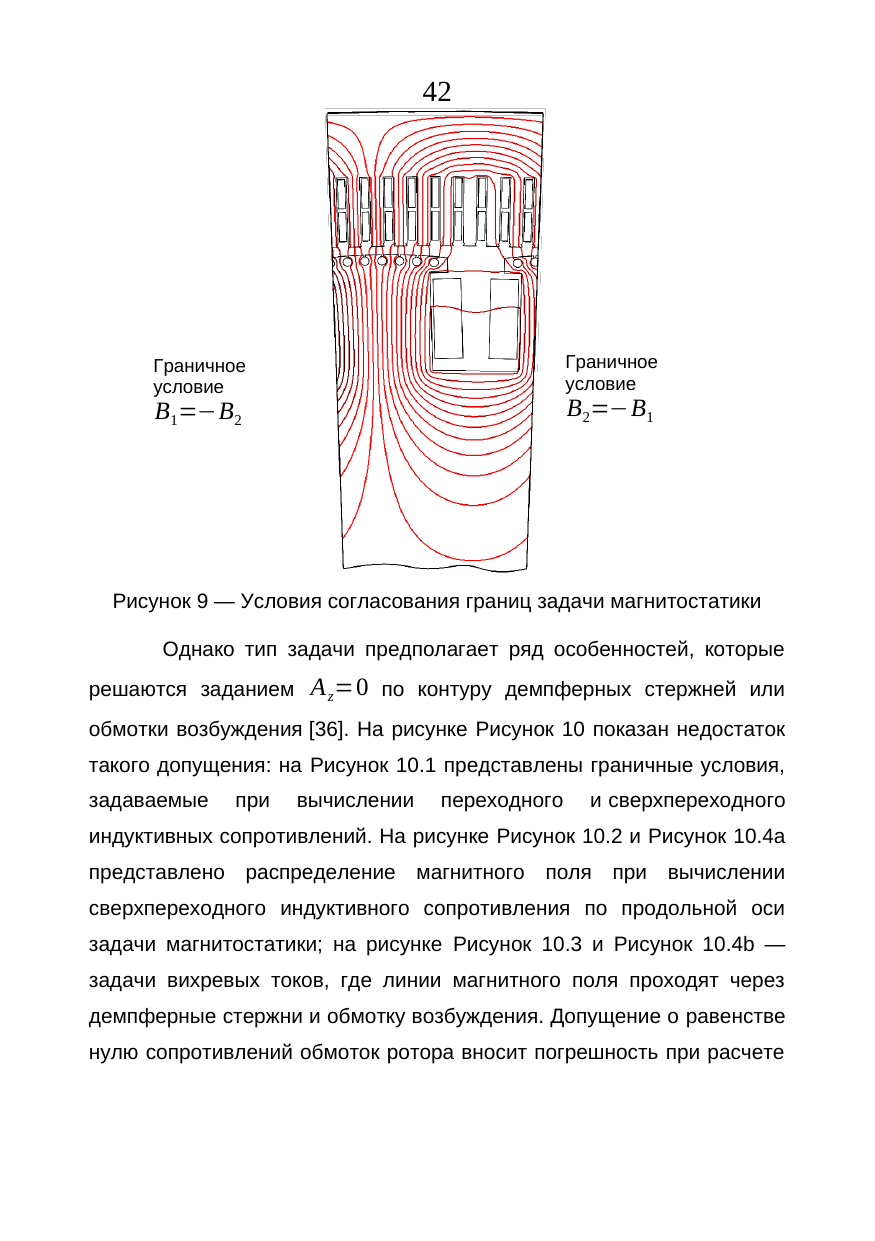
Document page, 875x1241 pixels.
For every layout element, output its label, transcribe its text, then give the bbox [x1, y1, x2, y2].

text Рисунок 9 — Условия согласования границ задачи магнитостатики [89, 589, 785, 613]
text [89, 637, 785, 1064]
picture [324, 107, 550, 577]
